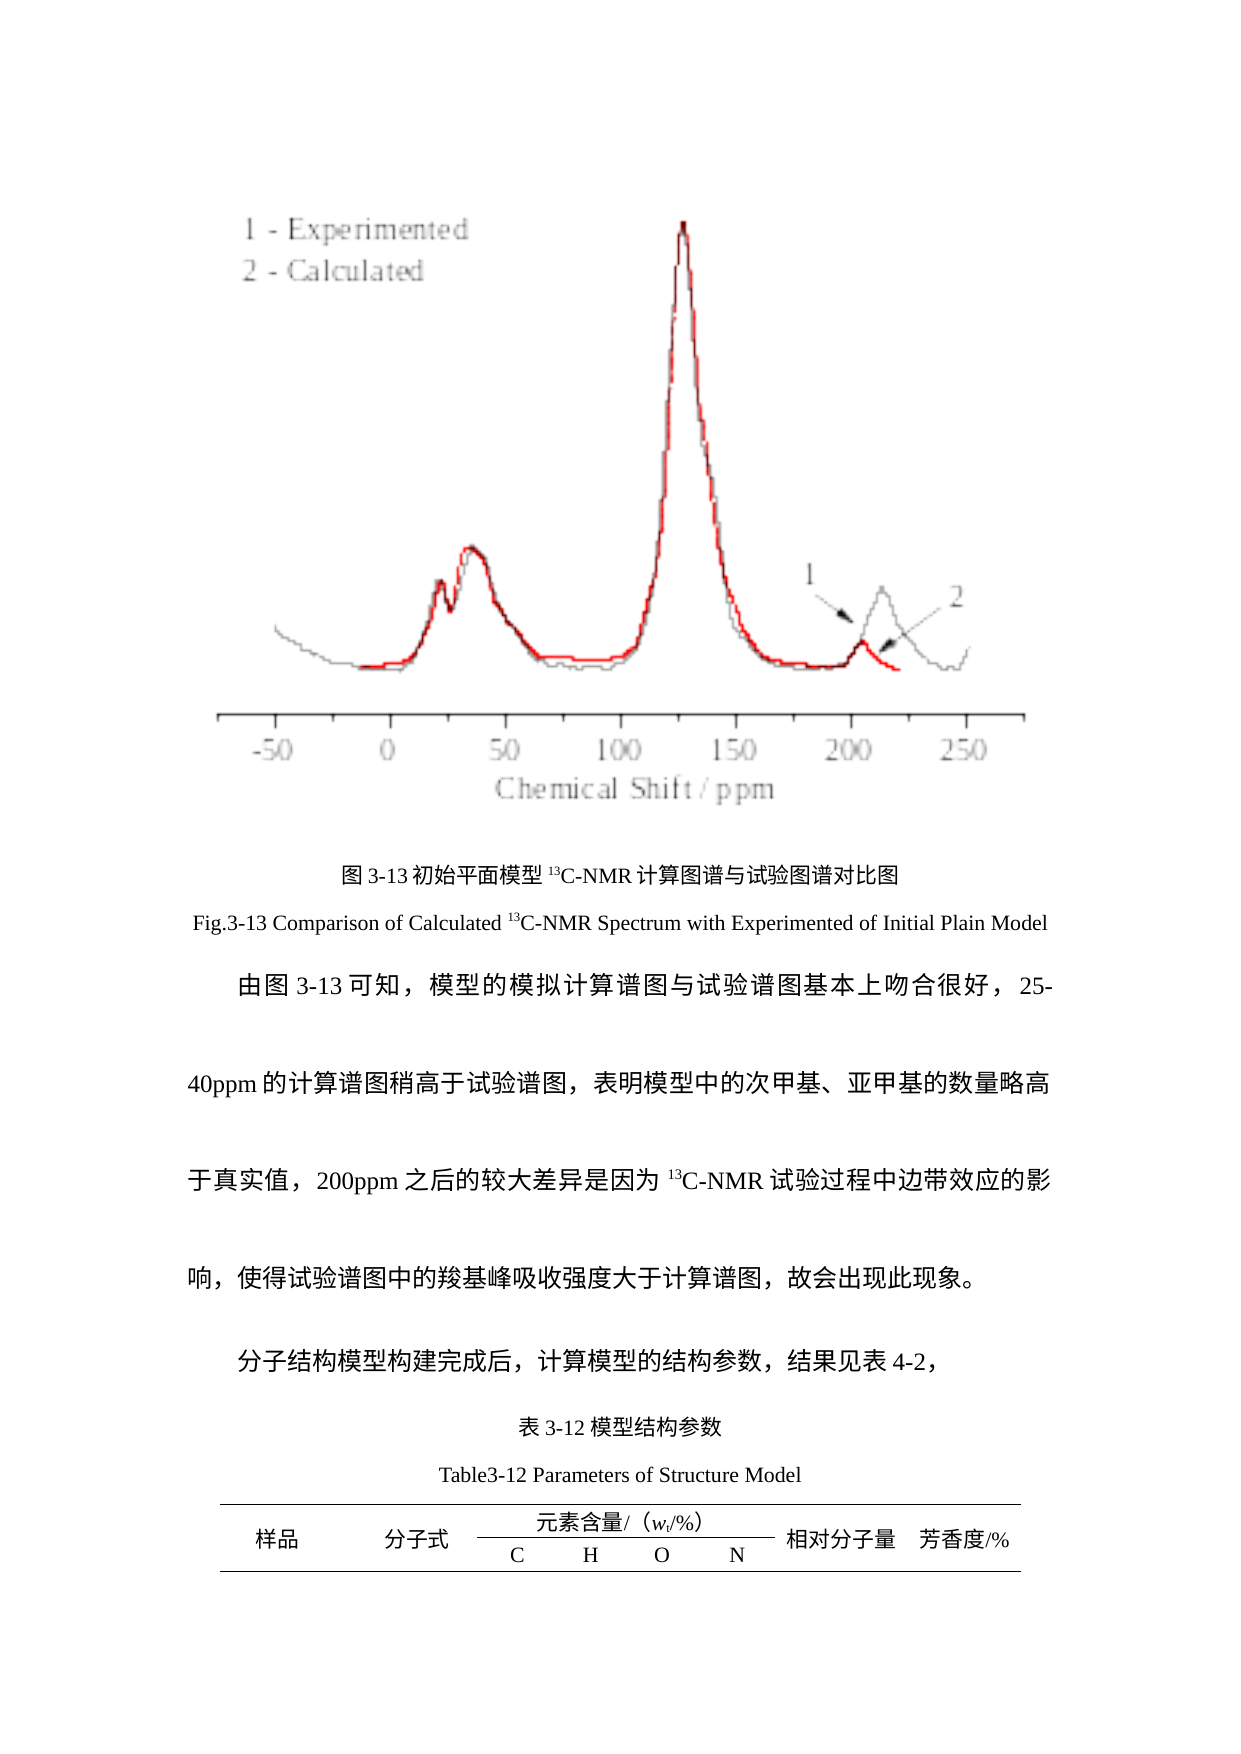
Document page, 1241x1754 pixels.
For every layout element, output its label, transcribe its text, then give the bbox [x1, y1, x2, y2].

table_header 芳香度/% [908, 1505, 1021, 1571]
table_header 分子式 [334, 1505, 477, 1571]
table_cell C [477, 1538, 557, 1571]
text Fig.3-13 Comparison of Calculated 13C-NMR Spectrum with Experimented of Initial Plain Model [187, 906, 1053, 939]
table_header 样品 [220, 1505, 334, 1571]
text Table3-12 Parameters of Structure Model [187, 1458, 1053, 1491]
text 图3-13初始平面模型13C-NMR计算图谱与试验图谱对比图 [187, 858, 1053, 890]
table_header 元素含量/（wt/%） [477, 1505, 774, 1537]
table_header 相对分子量 [775, 1505, 908, 1571]
text 由图3-13可知，模型的模拟计算谱图与试验谱图基本上吻合很好，25-40ppm的计算谱图稍高于试验谱图，表明模型中的次甲基、亚甲基的数量略高于真实值，200ppm之后的较大差异是因为13C-NMR试验过程中边带效应的影响，使得试验谱图中的羧基峰吸收强度大于计算谱图，故会出现此现象。 [187, 951, 1053, 1309]
table_cell O [624, 1538, 699, 1571]
table_cell N [699, 1538, 774, 1571]
table_cell H [557, 1538, 624, 1571]
text 表3-12 模型结构参数 [187, 1410, 1053, 1442]
text 分子结构模型构建完成后，计算模型的结构参数，结果见表4-2， [187, 1327, 1053, 1392]
